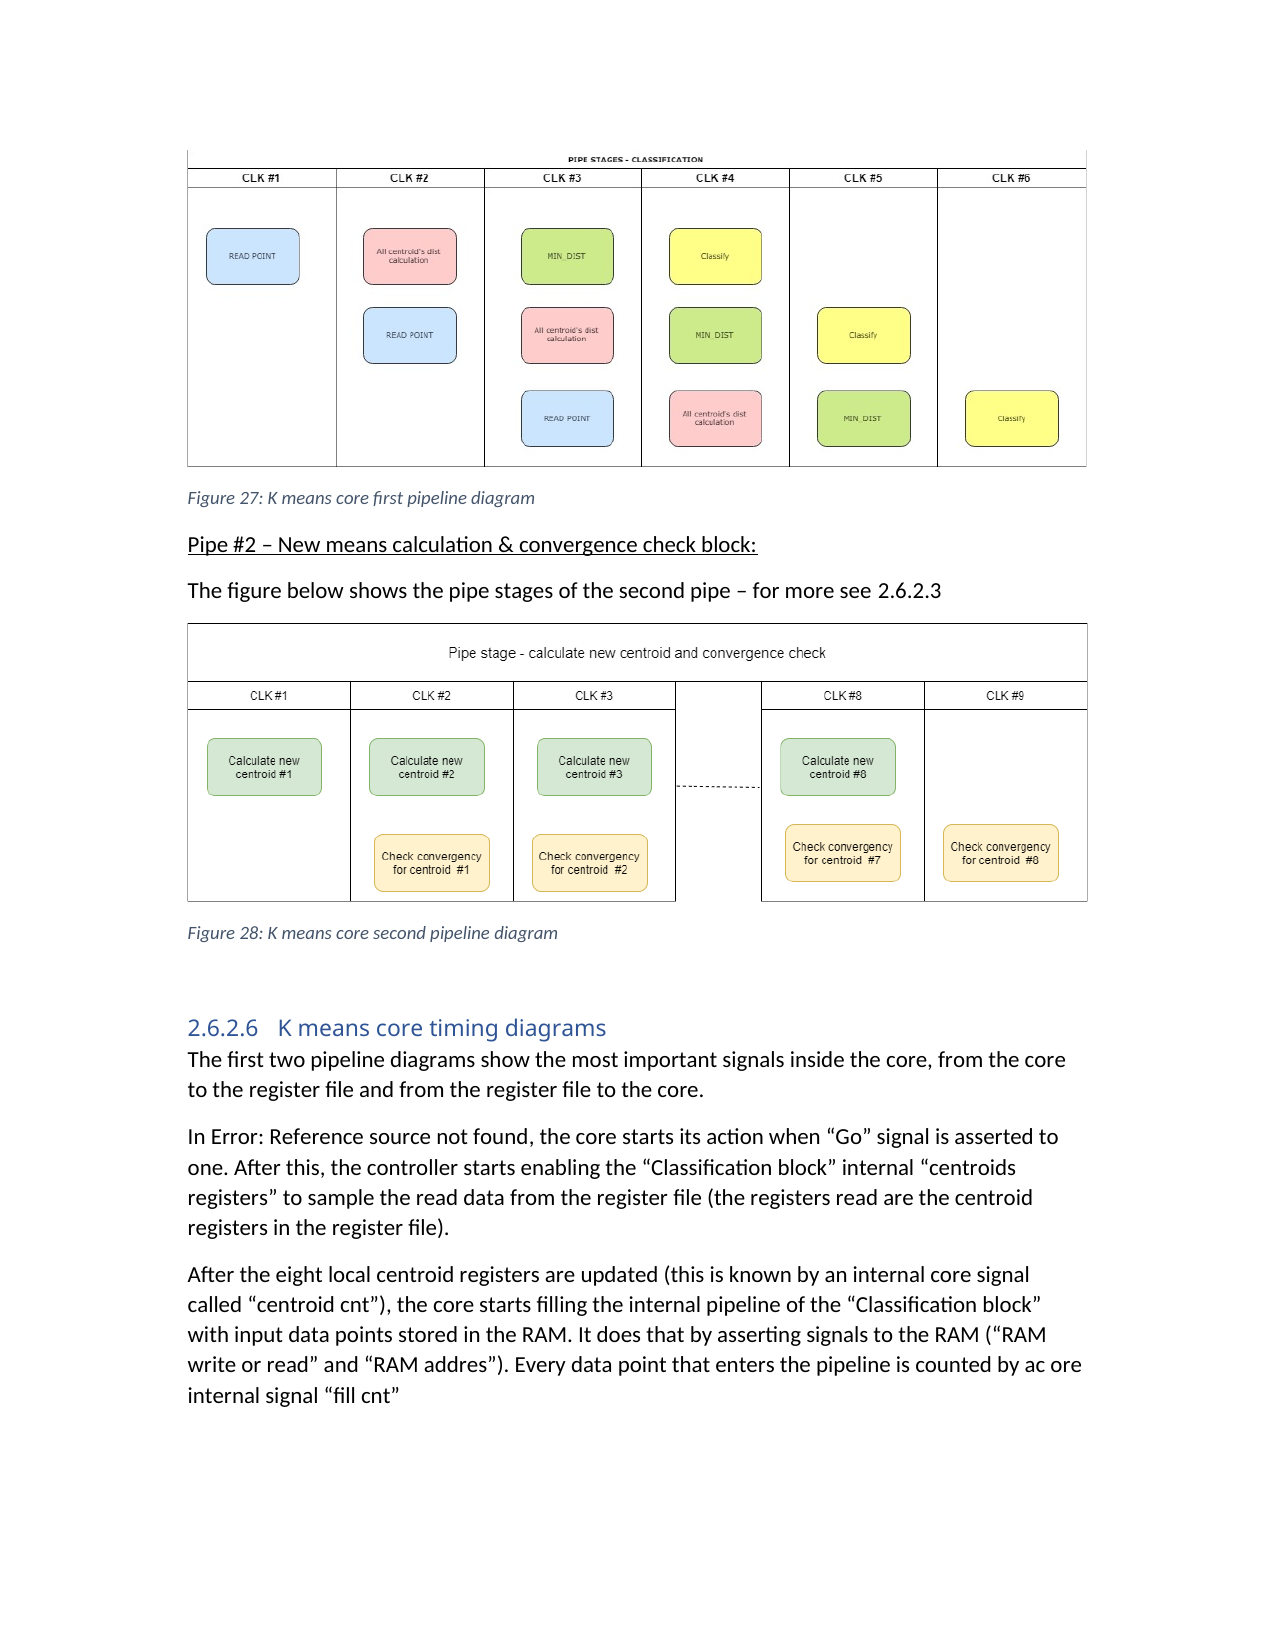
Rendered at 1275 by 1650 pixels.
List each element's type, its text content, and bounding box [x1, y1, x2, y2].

text The figure below shows the pipe stages of the second pipe – for more see ‎2.6.2.3 [187, 577, 1087, 604]
text In Figure 23, the core starts its action when “Go” signal is asserted to one. After this, the controller starts enabling the “Classification block” internal “centroids registers” to sample the read data from the register file (the registers read are the centroid registers in the register file). [187, 1122, 1087, 1241]
subtitle K means core timing diagrams [187, 1012, 1087, 1043]
text After the eight local centroid registers are updated (this is known by an internal core signal called “centroid cnt”), the core starts filling the internal pipeline of the “Classification block” with input data points stored in the RAM. It does that by asserting signals to the RAM (“RAM write or read” and “RAM addres”). Every data point that enters the pipeline is counted by ac ore internal signal “fill cnt” [187, 1260, 1087, 1409]
picture [187, 150, 1087, 467]
text Figure 28: K means core second pipeline diagram [187, 921, 1087, 944]
text Figure 27: K means core first pipeline diagram [187, 486, 1087, 509]
picture [187, 623, 1088, 902]
text Pipe #2 – New means calculation & convergence check block: [187, 530, 1087, 558]
text The first two pipeline diagrams show the most important signals inside the core, from the core to the register file and from the register file to the core. [187, 1045, 1087, 1103]
